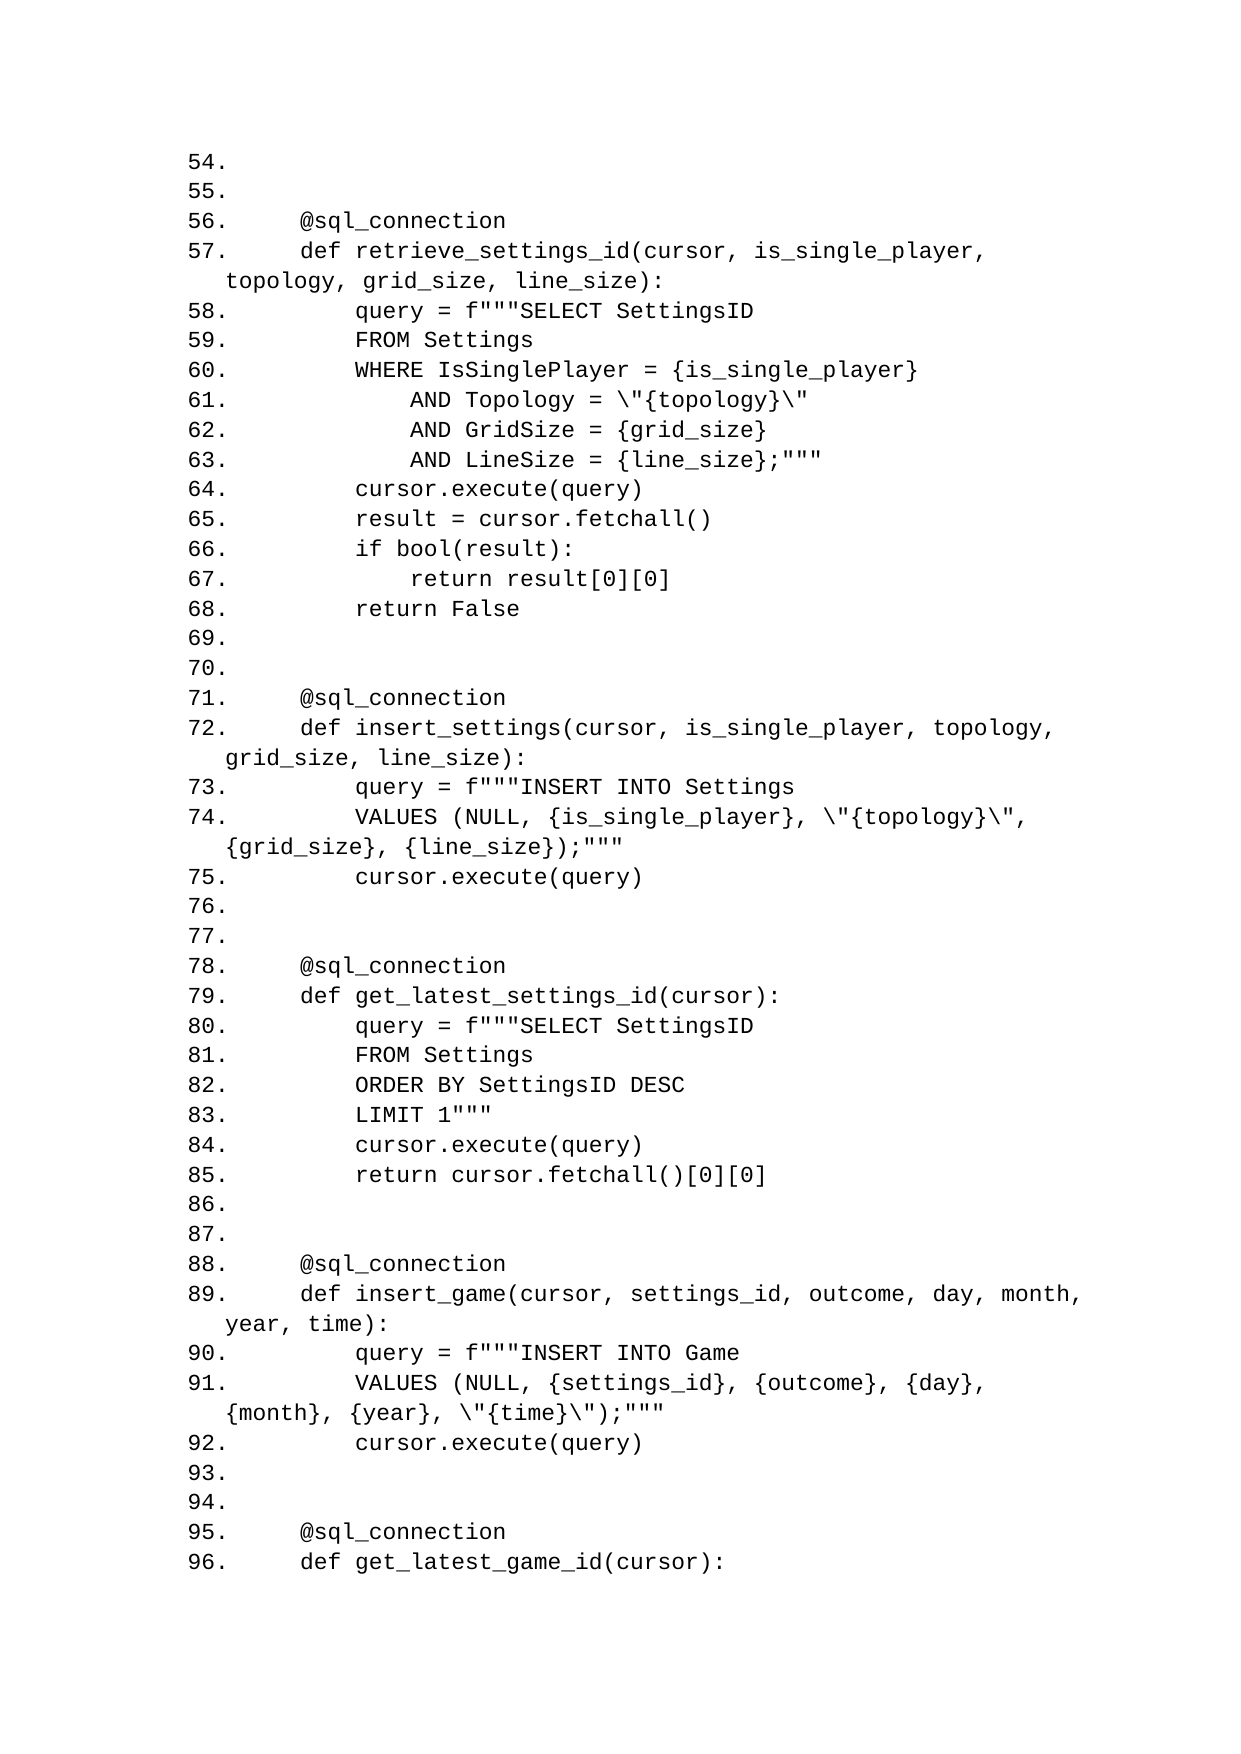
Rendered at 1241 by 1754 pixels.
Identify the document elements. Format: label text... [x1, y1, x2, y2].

list def get_latest_game_id(cursor): [187, 1550, 1090, 1576]
list FROM Settings [187, 329, 1090, 355]
list def insert_game(cursor, settings_id, outcome, day, month, year, time): [187, 1282, 1090, 1338]
list def insert_settings(cursor, is_single_player, topology, grid_size, line_size): [187, 716, 1090, 772]
list return cursor.fetchall()[0][0] [187, 1163, 1090, 1189]
list @sql_connection [187, 1520, 1090, 1546]
list query = f"""INSERT INTO Game [187, 1342, 1090, 1368]
list if bool(result): [187, 537, 1090, 563]
list query = f"""SELECT SettingsID [187, 299, 1090, 325]
list LIMIT 1""" [187, 1103, 1090, 1129]
list cursor.execute(query) [187, 1431, 1090, 1457]
list cursor.execute(query) [187, 478, 1090, 504]
list def retrieve_settings_id(cursor, is_single_player, topology, grid_size, line_size): [187, 239, 1090, 295]
list ORDER BY SettingsID DESC [187, 1073, 1090, 1099]
list @sql_connection [187, 209, 1090, 236]
list query = f"""SELECT SettingsID [187, 1014, 1090, 1040]
list return False [187, 597, 1090, 623]
list WHERE IsSinglePlayer = {is_single_player} [187, 358, 1090, 384]
list AND Topology = \"{topology}\" [187, 388, 1090, 414]
list @sql_connection [187, 1252, 1090, 1278]
list FROM Settings [187, 1044, 1090, 1070]
list result = cursor.fetchall() [187, 507, 1090, 533]
list AND LineSize = {line_size};""" [187, 448, 1090, 474]
list cursor.execute(query) [187, 1133, 1090, 1159]
list VALUES (NULL, {settings_id}, {outcome}, {day}, {month}, {year}, \"{time}\");""" [187, 1371, 1090, 1427]
list AND GridSize = {grid_size} [187, 418, 1090, 444]
list @sql_connection [187, 686, 1090, 712]
list def get_latest_settings_id(cursor): [187, 984, 1090, 1010]
list cursor.execute(query) [187, 865, 1090, 891]
list @sql_connection [187, 954, 1090, 980]
list query = f"""INSERT INTO Settings [187, 776, 1090, 802]
list VALUES (NULL, {is_single_player}, \"{topology}\", {grid_size}, {line_size});""" [187, 805, 1090, 861]
list return result[0][0] [187, 567, 1090, 593]
